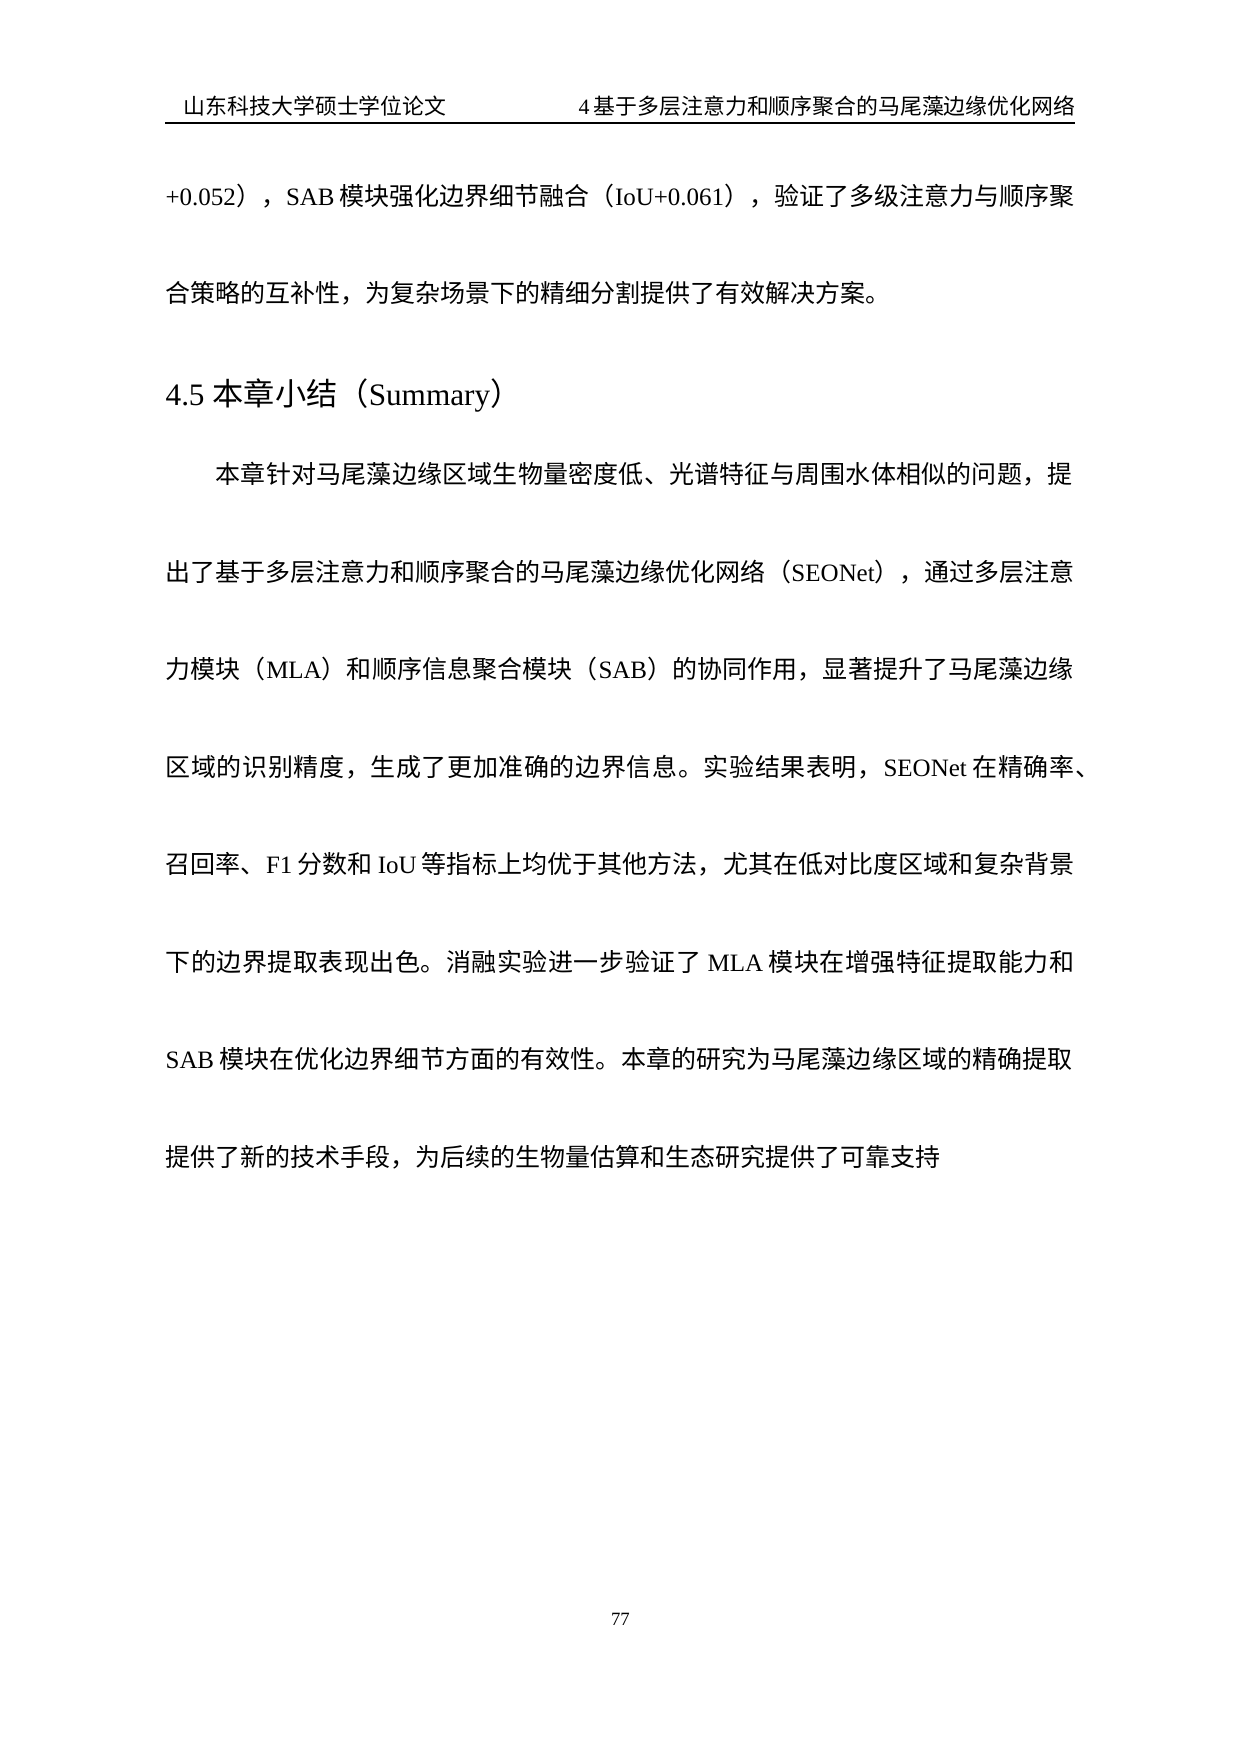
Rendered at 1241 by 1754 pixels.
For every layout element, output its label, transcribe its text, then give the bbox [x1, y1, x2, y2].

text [165, 162, 1075, 324]
text 本章针对马尾藻边缘区域生物量密度低、光谱特征与周围水体相似的问题，提出了基于多层注意力和顺序聚合的马尾藻边缘优化网络（SEONet），通过多层注意力模块（MLA）和顺序信息聚合模块（SAB）的协同作用，显著提升了马尾藻边缘区域的识别精度，生成了更加准确的边界信息。实验结果表明，SEONet在精确率、召回率、F1分数和IoU等指标上均优于其他方法，尤其在低对比度区域和复杂背景下的边界提取表现出色。消融实验进一步验证了MLA模块在增强特征提取能力和SAB模块在优化边界细节方面的有效性。本章的研究为马尾藻边缘区域的精确提取提供了新的技术手段，为后续的生物量估算和生态研究提供了可靠支持 [165, 440, 1075, 1045]
list 4.5 本章小结（Summary） [165, 359, 1075, 424]
text 本章针对马尾藻边缘区域生物量密度低、光谱特征与周围水体相似的问题，提出了基于多层注意力和顺序聚合的马尾藻边缘优化网络（SEONet），通过多层注意力模块（MLA）和顺序信息聚合模块（SAB）的协同作用，显著提升了马尾藻边缘区域的识别精度，生成了更加准确的边界信息。实验结果表明，SEONet在精确率、召回率、F1分数和IoU等指标上均优于其他方法，尤其在低对比度区域和复杂背景下的边界提取表现出色。消融实验进一步验证了MLA模块在增强特征提取能力和SAB模块在优化边界细节方面的有效性。本章的研究为马尾藻边缘区域的精确提取提供了新的技术手段，为后续的生物量估算和生态研究提供了可靠支持 [165, 1074, 1075, 1188]
